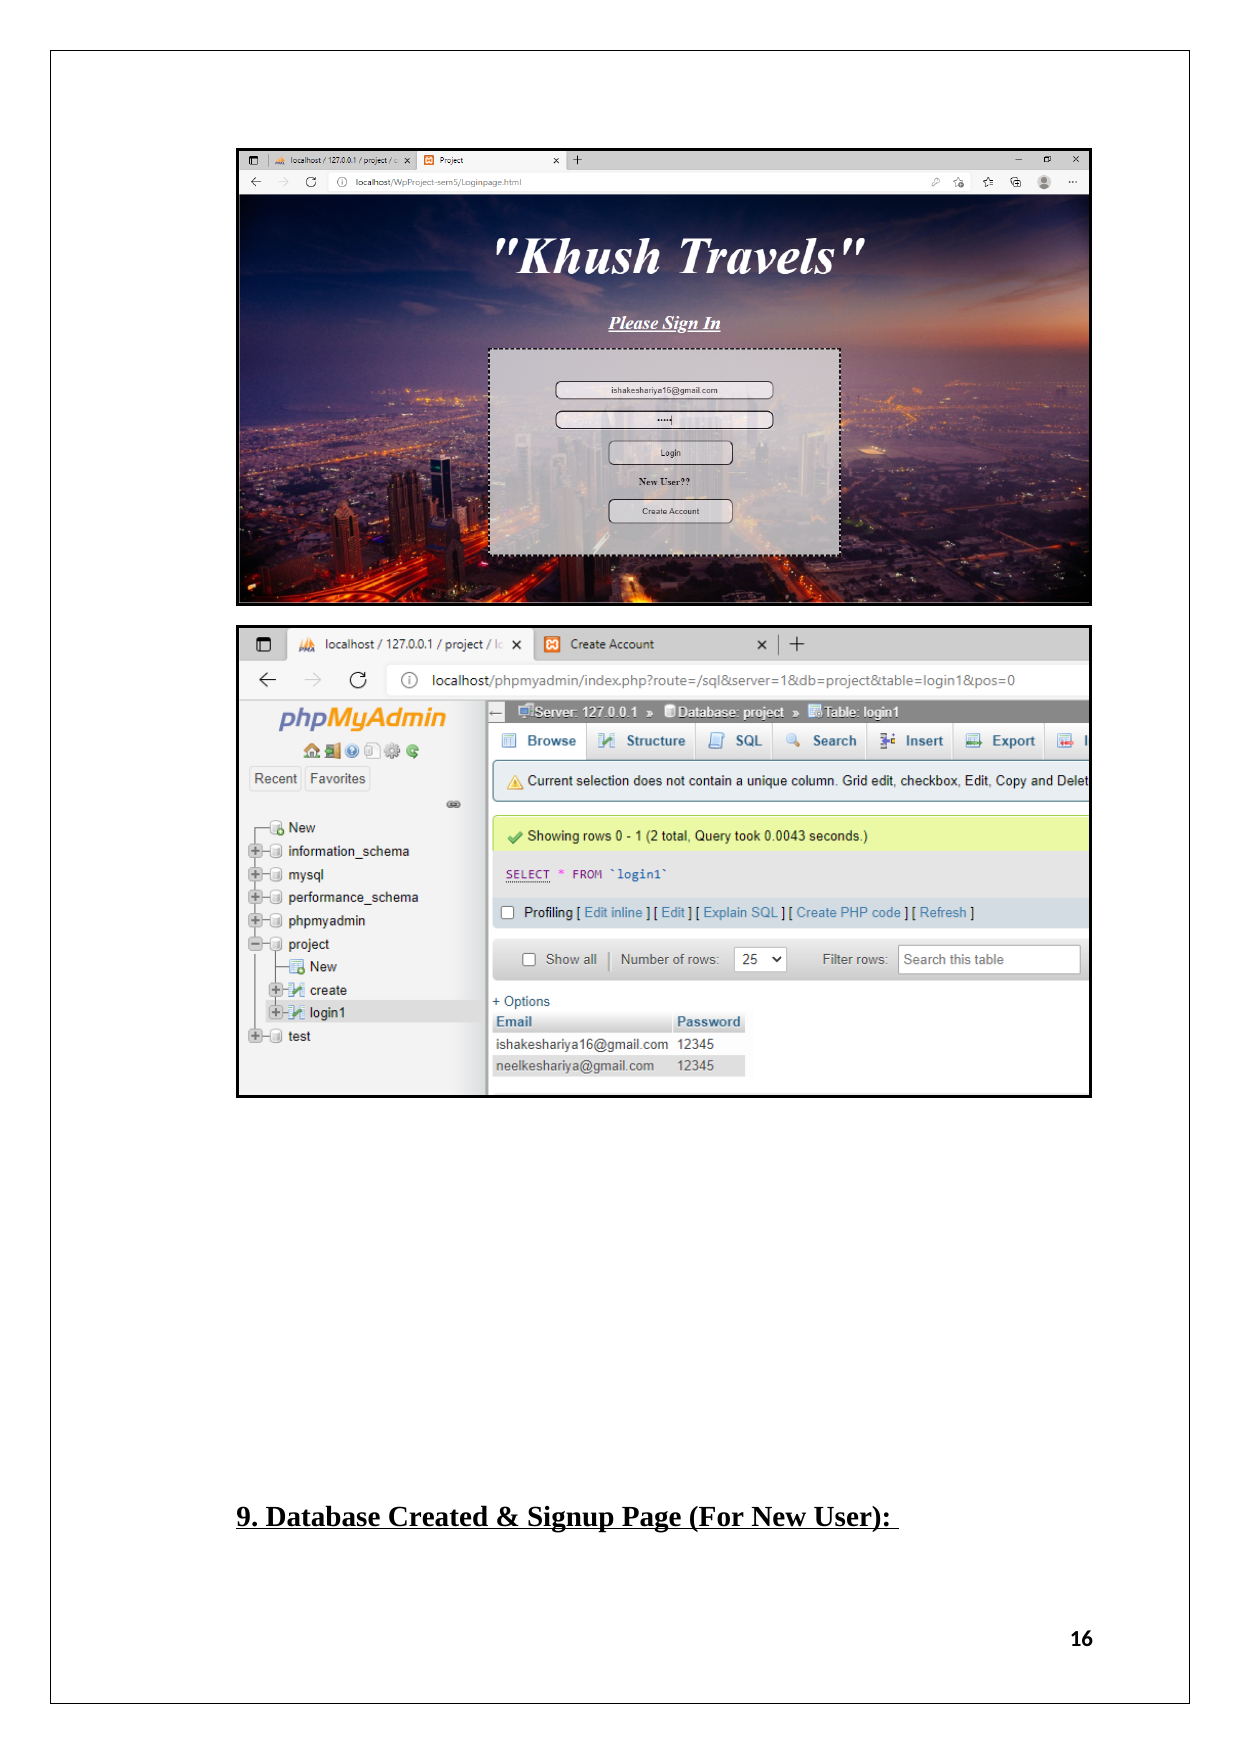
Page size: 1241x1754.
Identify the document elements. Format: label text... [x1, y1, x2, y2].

picture [239, 628, 1089, 1095]
text 9. Database Created & Signup Page (For New User): [236, 1499, 1093, 1532]
picture [239, 151, 1089, 603]
